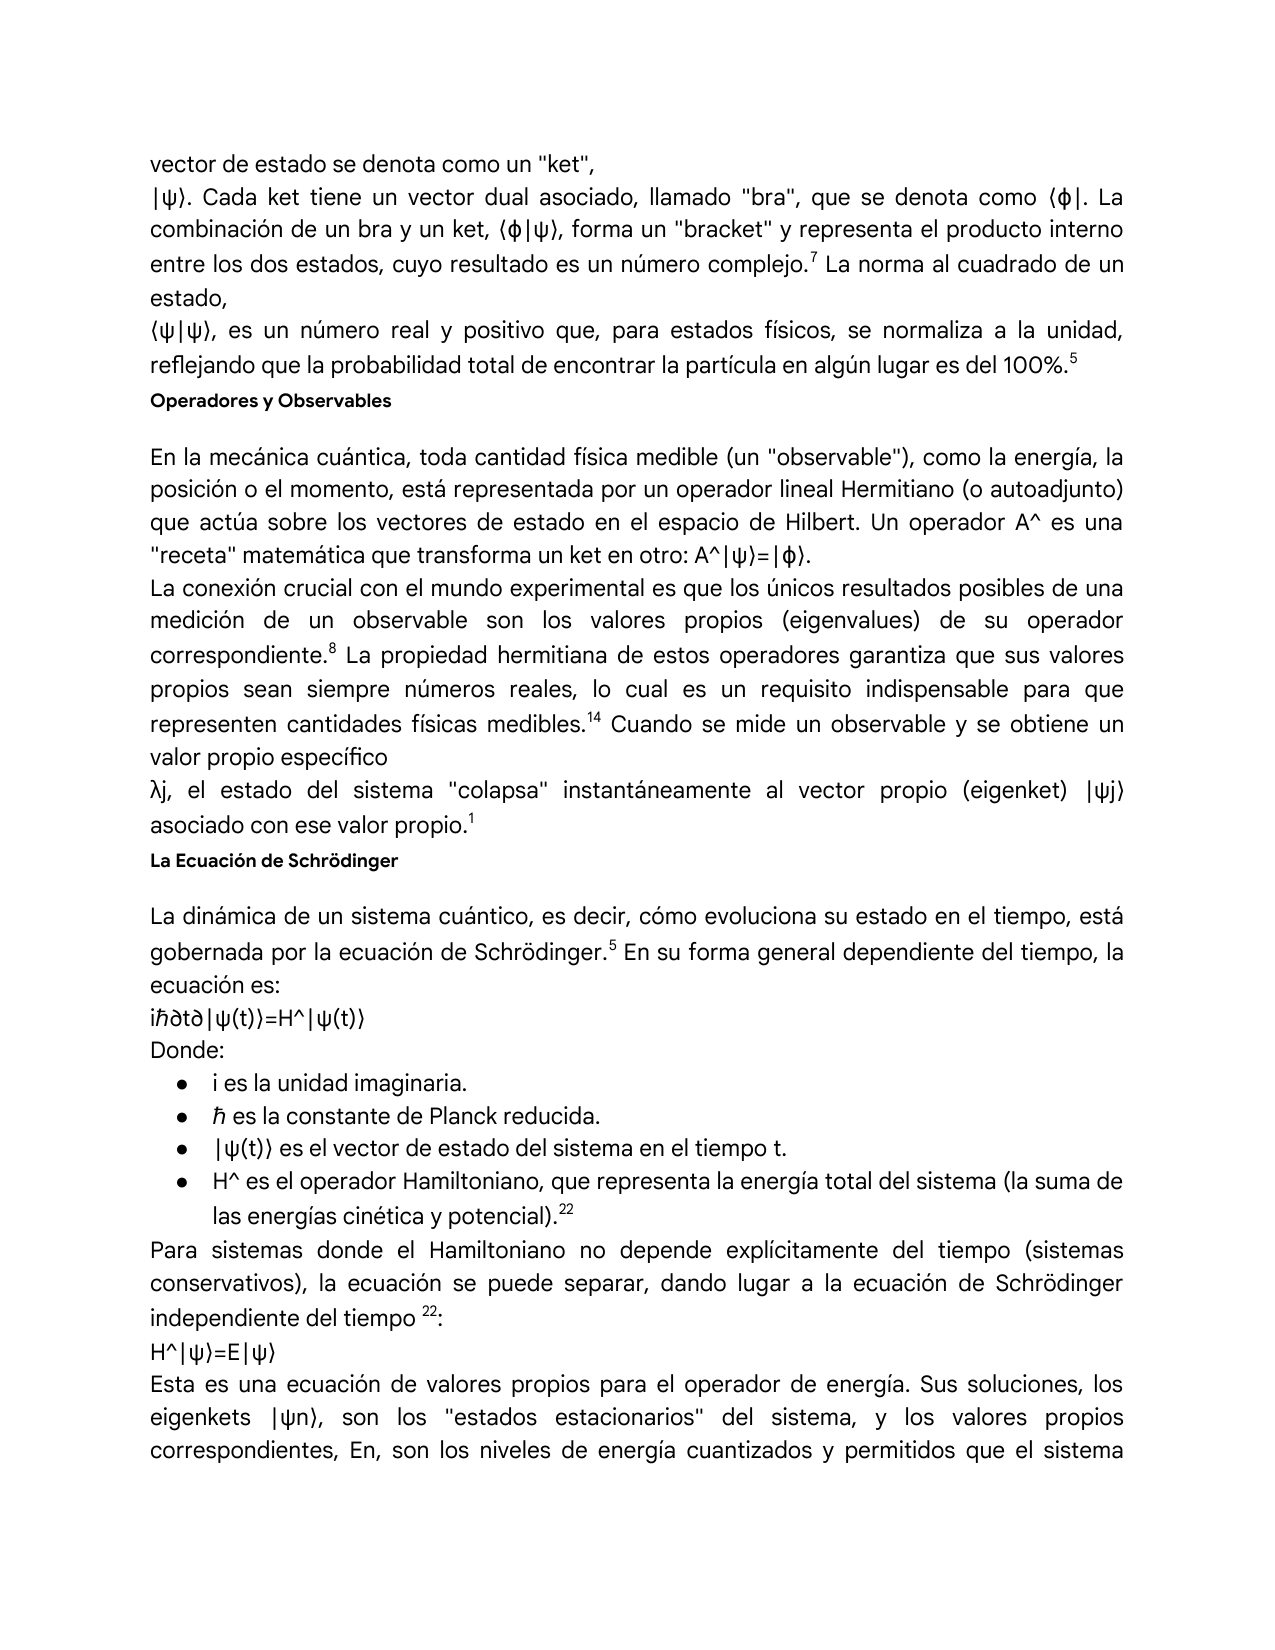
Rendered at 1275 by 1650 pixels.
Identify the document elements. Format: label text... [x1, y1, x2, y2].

text ∣ψ⟩. Cada ket tiene un vector dual asociado, llamado "bra", que se denota como ⟨ϕ∣. La combinación de un bra y un ket, ⟨ϕ∣ψ⟩, forma un "bracket" y representa el producto interno entre los dos estados, cuyo resultado es un número complejo.7 La norma al cuadrado de un estado, [150, 183, 1125, 313]
text Donde: [150, 1036, 1125, 1065]
text En la mecánica cuántica, toda cantidad física medible (un "observable"), como la energía, la posición o el momento, está representada por un operador lineal Hermitiano (o autoadjunto) que actúa sobre los vectores de estado en el espacio de Hilbert. Un operador A^ es una "receta" matemática que transforma un ket en otro: A^∣ψ⟩=∣ϕ⟩. [150, 443, 1125, 570]
text H^∣ψ⟩=E∣ψ⟩ [150, 1338, 1125, 1366]
subtitle Operadores y Observables [150, 390, 1125, 413]
text ⟨ψ∣ψ⟩, es un número real y positivo que, para estados físicos, se normaliza a la unidad, reflejando que la probabilidad total de encontrar la partícula en algún lugar es del 100%.5 [150, 317, 1125, 381]
list i es la unidad imaginaria. [175, 1069, 1125, 1098]
list ∣ψ(t)⟩ es el vector de estado del sistema en el tiempo t. [175, 1134, 1125, 1163]
text La conexión crucial con el mundo experimental es que los únicos resultados posibles de una medición de un observable son los valores propios (eigenvalues) de su operador correspondiente.8 La propiedad hermitiana de estos operadores garantiza que sus valores propios sean siempre números reales, lo cual es un requisito indispensable para que representen cantidades físicas medibles.14 Cuando se mide un observable y se obtiene un valor propio específico [150, 574, 1125, 772]
text La dinámica de un sistema cuántico, es decir, cómo evoluciona su estado en el tiempo, está gobernada por la ecuación de Schrödinger.5 En su forma general dependiente del tiempo, la ecuación es: [150, 903, 1125, 1000]
text Para sistemas donde el Hamiltoniano no depende explícitamente del tiempo (sistemas conservativos), la ecuación se puede separar, dando lugar a la ecuación de Schrödinger independiente del tiempo 22: [150, 1236, 1125, 1333]
text λj​, el estado del sistema "colapsa" instantáneamente al vector propio (eigenket) ∣ψj​⟩ asociado con ese valor propio.1 [150, 776, 1125, 841]
text iℏ∂t∂​∣ψ(t)⟩=H^∣ψ(t)⟩ [150, 1004, 1125, 1032]
subtitle La Ecuación de Schrödinger [150, 849, 1125, 873]
list H^ es el operador Hamiltoniano, que representa la energía total del sistema (la suma de las energías cinética y potencial).22 [175, 1167, 1125, 1232]
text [150, 150, 1125, 179]
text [150, 1370, 1125, 1464]
list ℏ es la constante de Planck reducida. [175, 1102, 1125, 1131]
